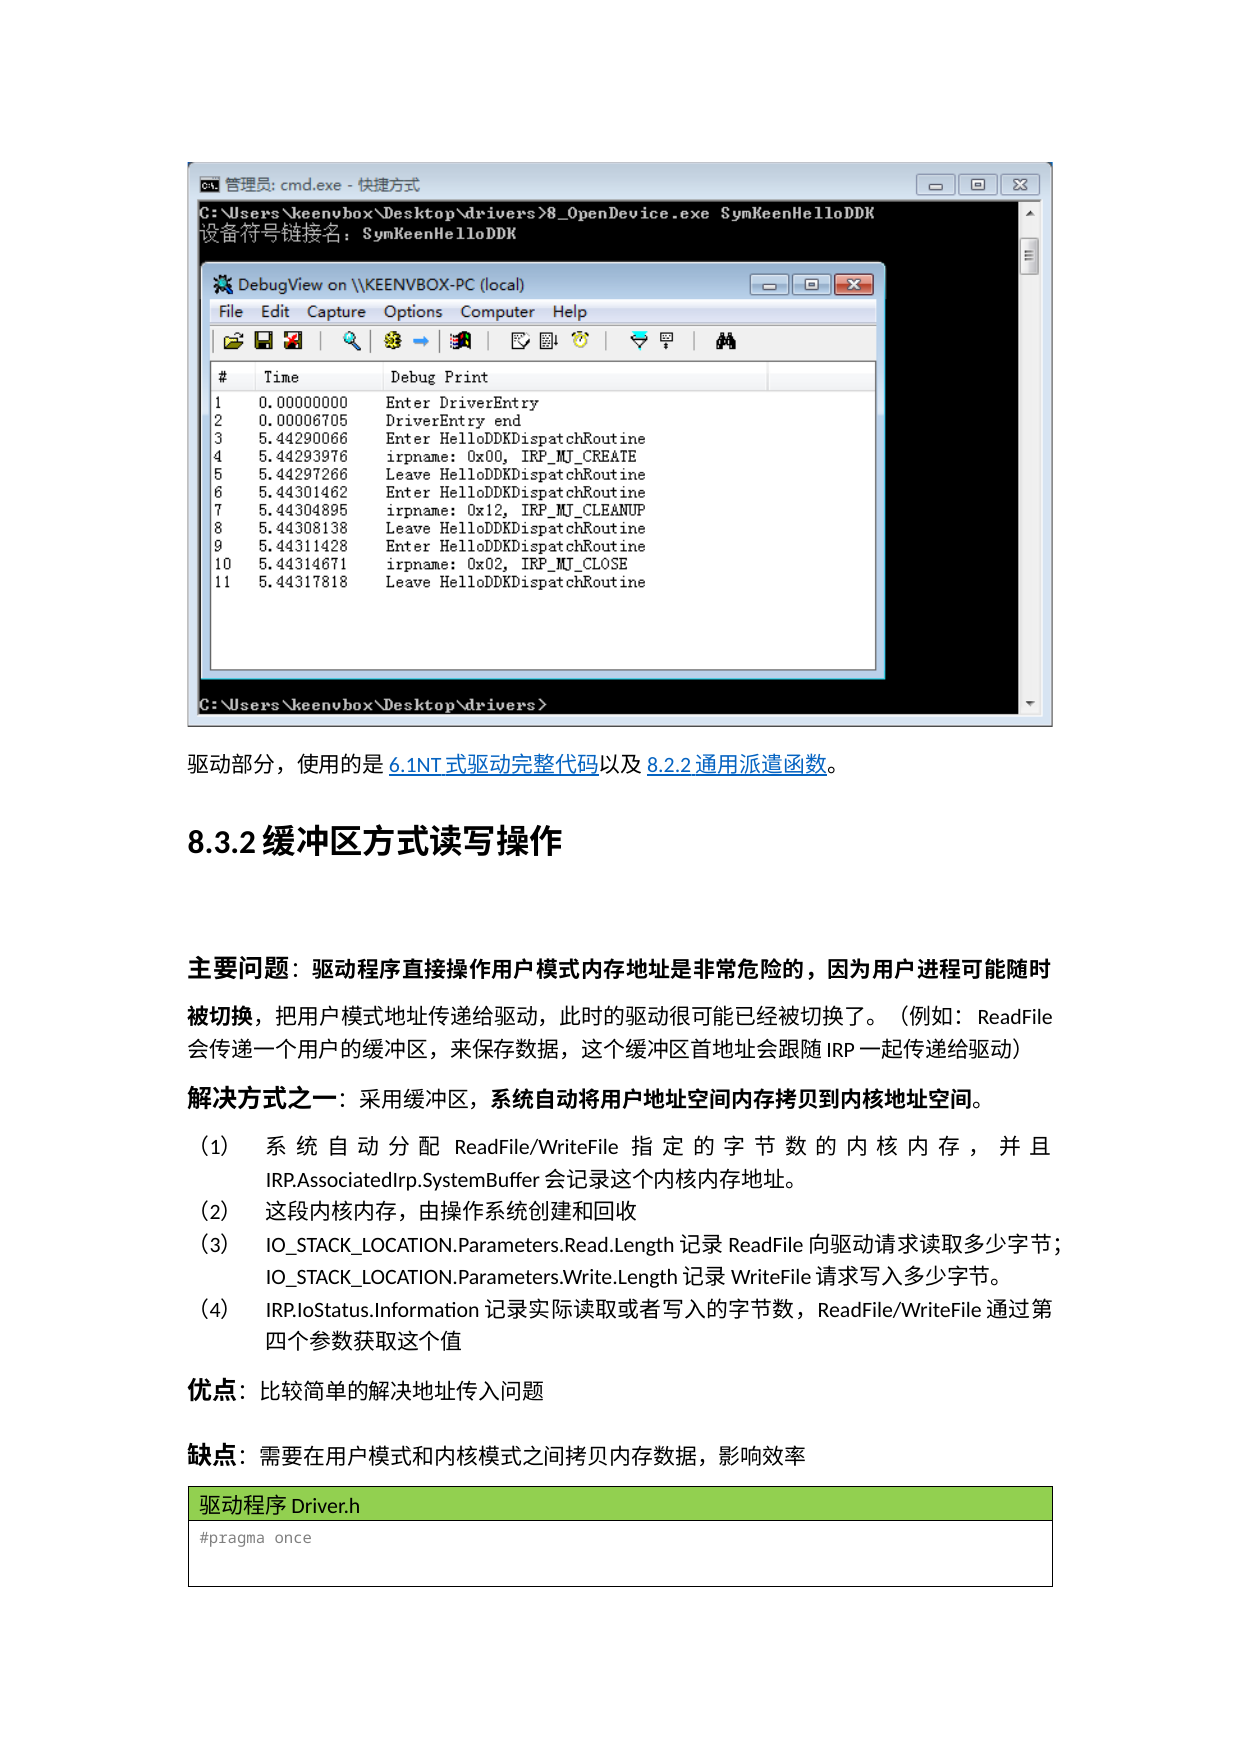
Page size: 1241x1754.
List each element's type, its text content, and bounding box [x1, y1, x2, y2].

list IO_STACK_LOCATION.Parameters.Read.Length记录ReadFile向驱动请求读取多少字节；IO_STACK_LOCATION.Parameters.Write.Length记录WriteFile请求写入多少字节。 [187, 1226, 1053, 1291]
text 缺点：需要在用户模式和内核模式之间拷贝内存数据，影响效率 [187, 1421, 1053, 1486]
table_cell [189, 1521, 1052, 1586]
text 解决方式之一：采用缓冲区，系统自动将用户地址空间内存拷贝到内核地址空间。 [187, 1064, 1053, 1129]
text 驱动部分，使用的是6.1NT式驱动完整代码以及8.2.2通用派遣函数。 [187, 747, 1053, 779]
picture [187, 162, 1053, 727]
list 系统自动分配ReadFile/WriteFile指定的字节数的内核内存，并且IRP.AssociatedIrp.SystemBuffer会记录这个内核内存地址。 [187, 1129, 1053, 1194]
table_header 驱动程序Driver.h [189, 1487, 1052, 1520]
list IRP.IoStatus.Information记录实际读取或者写入的字节数，ReadFile/WriteFile通过第四个参数获取这个值 [187, 1291, 1053, 1356]
text 优点：比较简单的解决地址传入问题 [187, 1356, 1053, 1421]
subtitle 8.3.2缓冲区方式读写操作 [187, 807, 1053, 872]
list 这段内核内存，由操作系统创建和回收 [187, 1194, 1053, 1226]
text 主要问题：驱动程序直接操作用户模式内存地址是非常危险的，因为用户进程可能随时被切换，把用户模式地址传递给驱动，此时的驱动很可能已经被切换了。（例如：ReadFile会传递一个用户的缓冲区，来保存数据，这个缓冲区首地址会跟随IRP一起传递给驱动） [187, 934, 1053, 1064]
